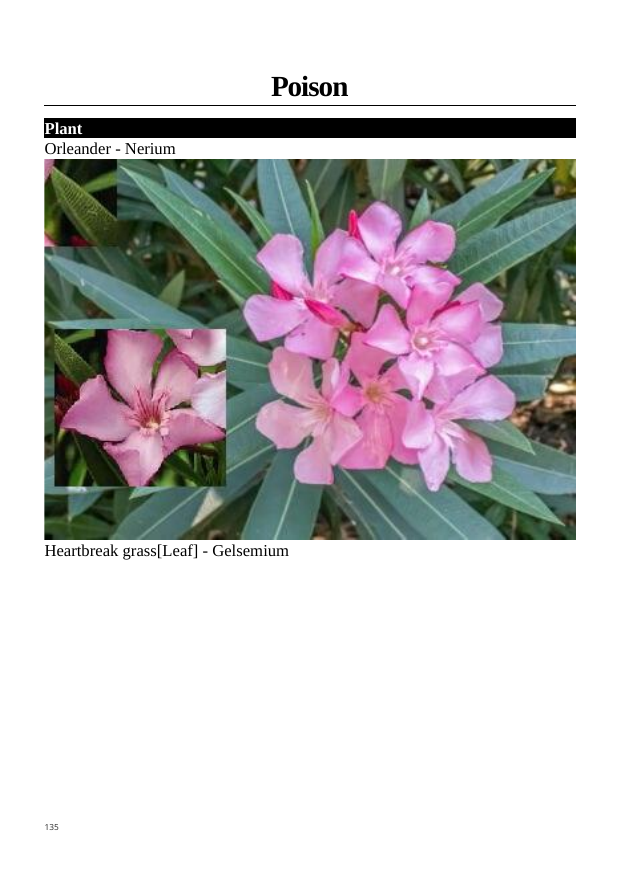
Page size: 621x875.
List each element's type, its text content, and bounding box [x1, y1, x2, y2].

picture [44, 159, 576, 540]
text Orleander - Nerium [44, 139, 576, 158]
subtitle Poison [44, 69, 576, 105]
text Heartbreak grass[Leaf] - Gelsemium [44, 541, 576, 560]
subtitle Plant [44, 118, 576, 138]
